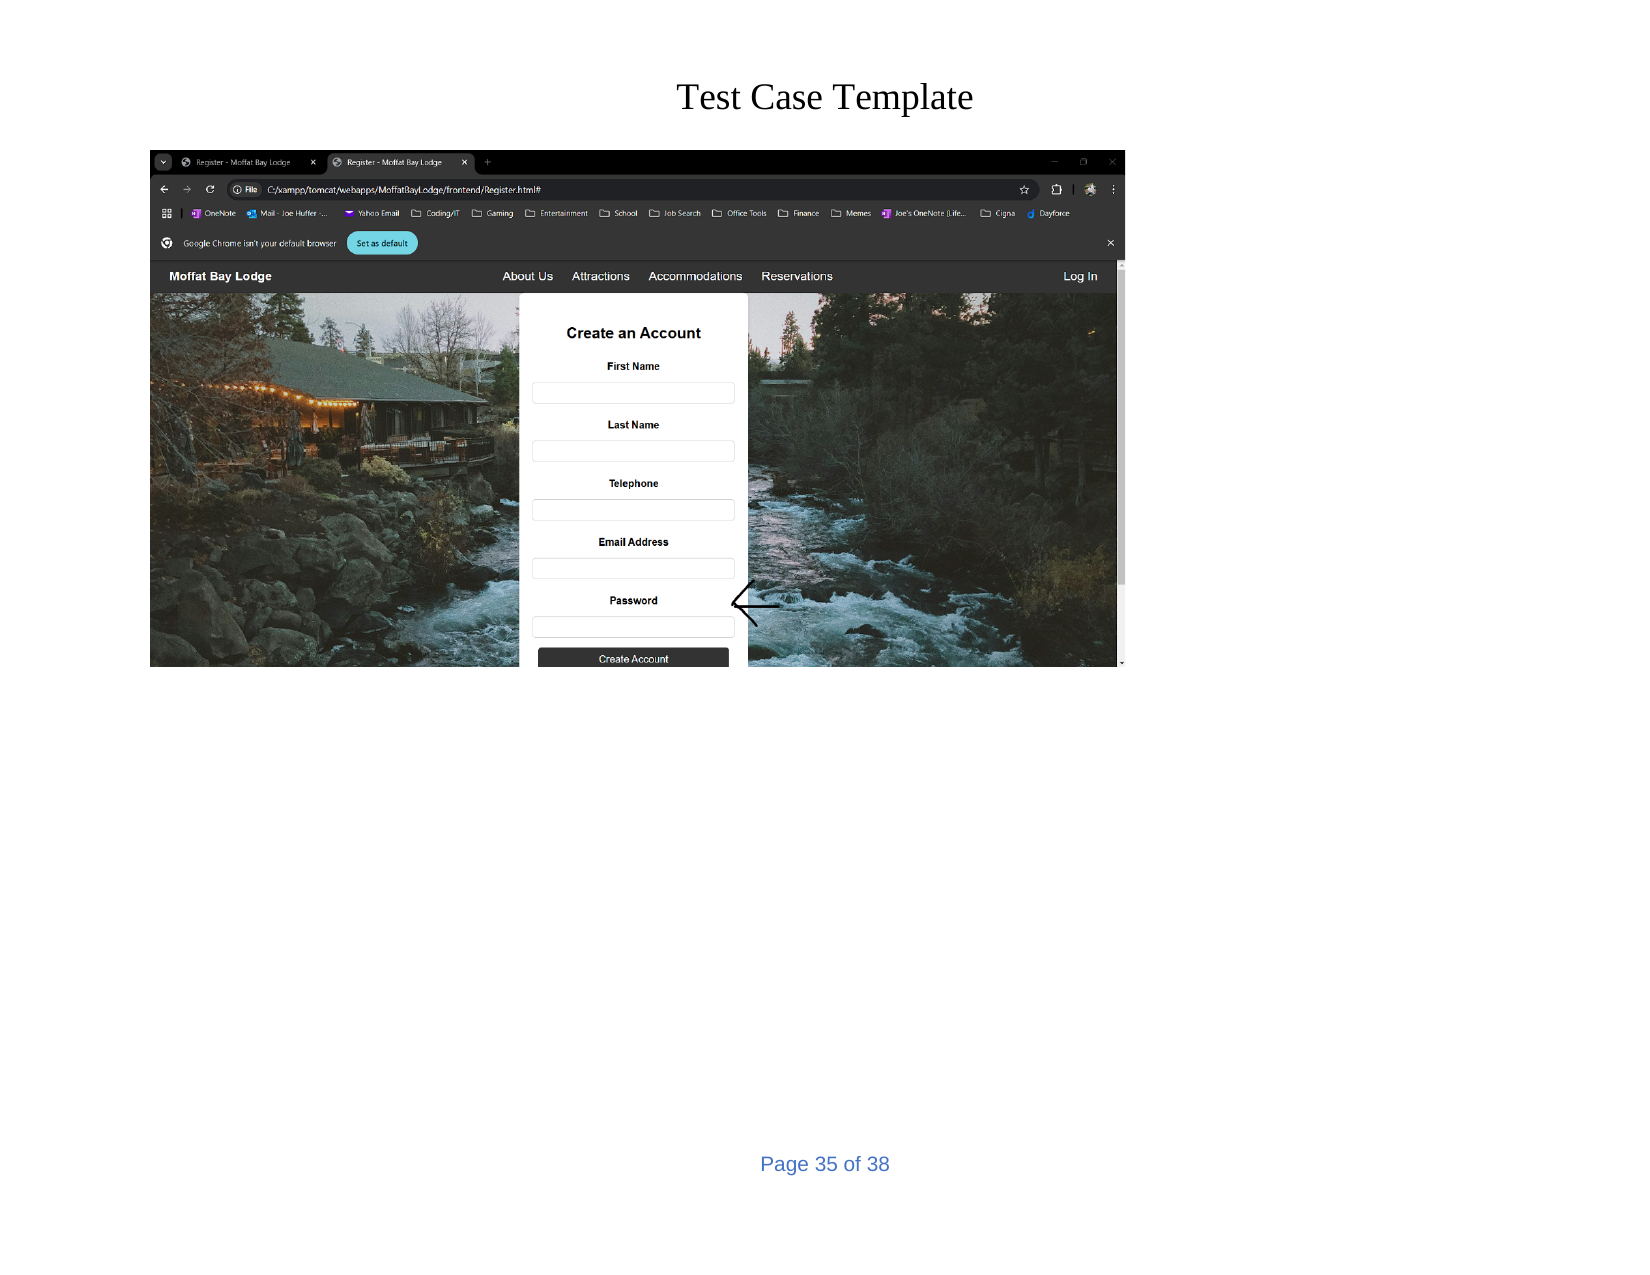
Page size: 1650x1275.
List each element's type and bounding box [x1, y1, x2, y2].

picture [150, 150, 1125, 667]
